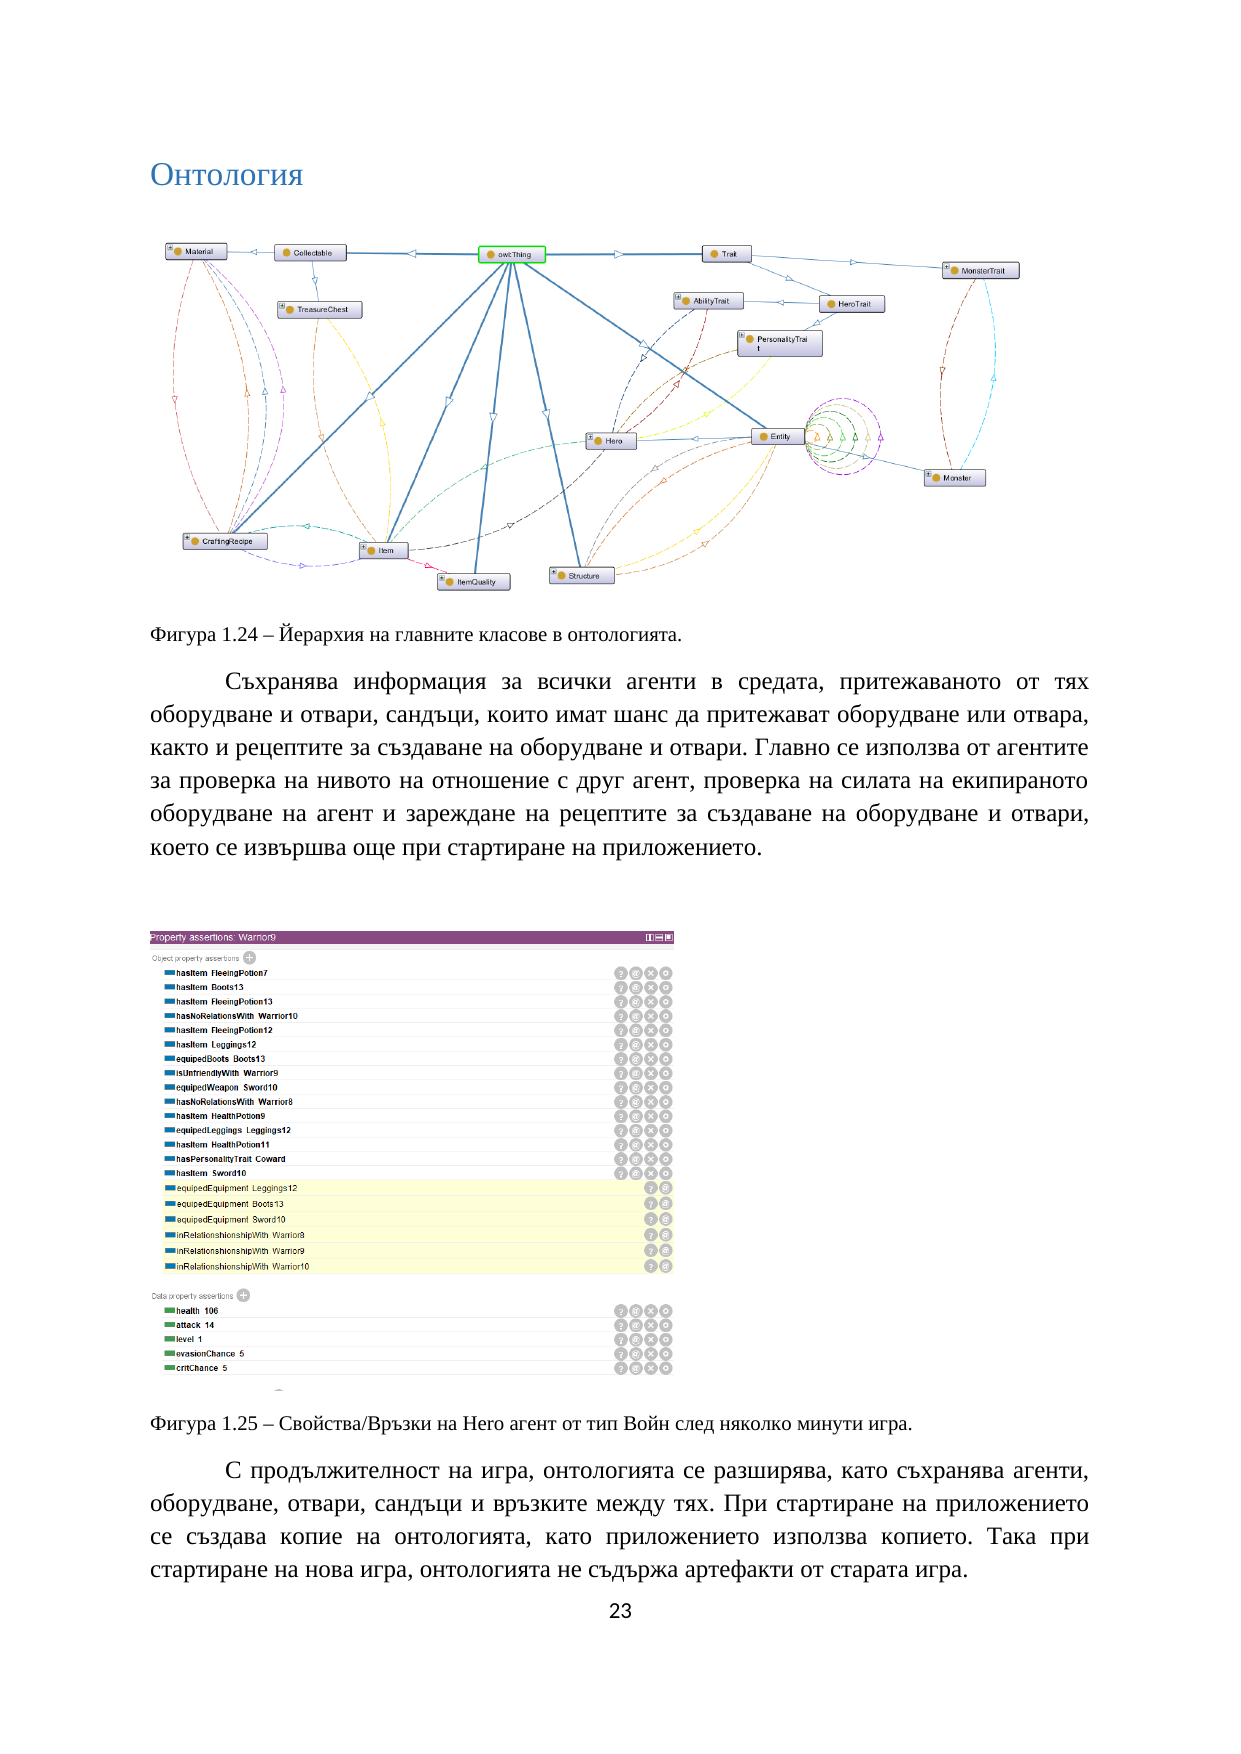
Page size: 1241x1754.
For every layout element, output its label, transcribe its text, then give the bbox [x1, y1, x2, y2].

picture [150, 931, 674, 1391]
text Съхранява информация за всички агенти в средата, притежаваното от тях оборудване и отвари, сандъци, които имат шанс да притежават оборудване или отвара, както и рецептите за създаване на оборудване и отвари. Главно се използва от агентите за проверка на нивото на отношение с друг агент, проверка на силата на екипираното оборудване на агент и зареждане на рецептите за създаване на оборудване и отвари, което се извършва още при стартиране на приложението. [150, 666, 1090, 860]
text Фигура 1.25 – Свойства/Връзки на Hero агент от тип Войн след няколко минути игра. [150, 1411, 1090, 1435]
picture [150, 212, 1044, 620]
text С продължителност на игра, онтологията се разширява, като съхранява агенти, оборудване, отвари, сандъци и връзките между тях. При стартиране на приложението се създава копие на онтологията, като приложението използва копието. Така при стартиране на нова игра, онтологията не съдържа артефакти от старата игра. [150, 1455, 1090, 1583]
subtitle Онтология [150, 154, 1090, 192]
